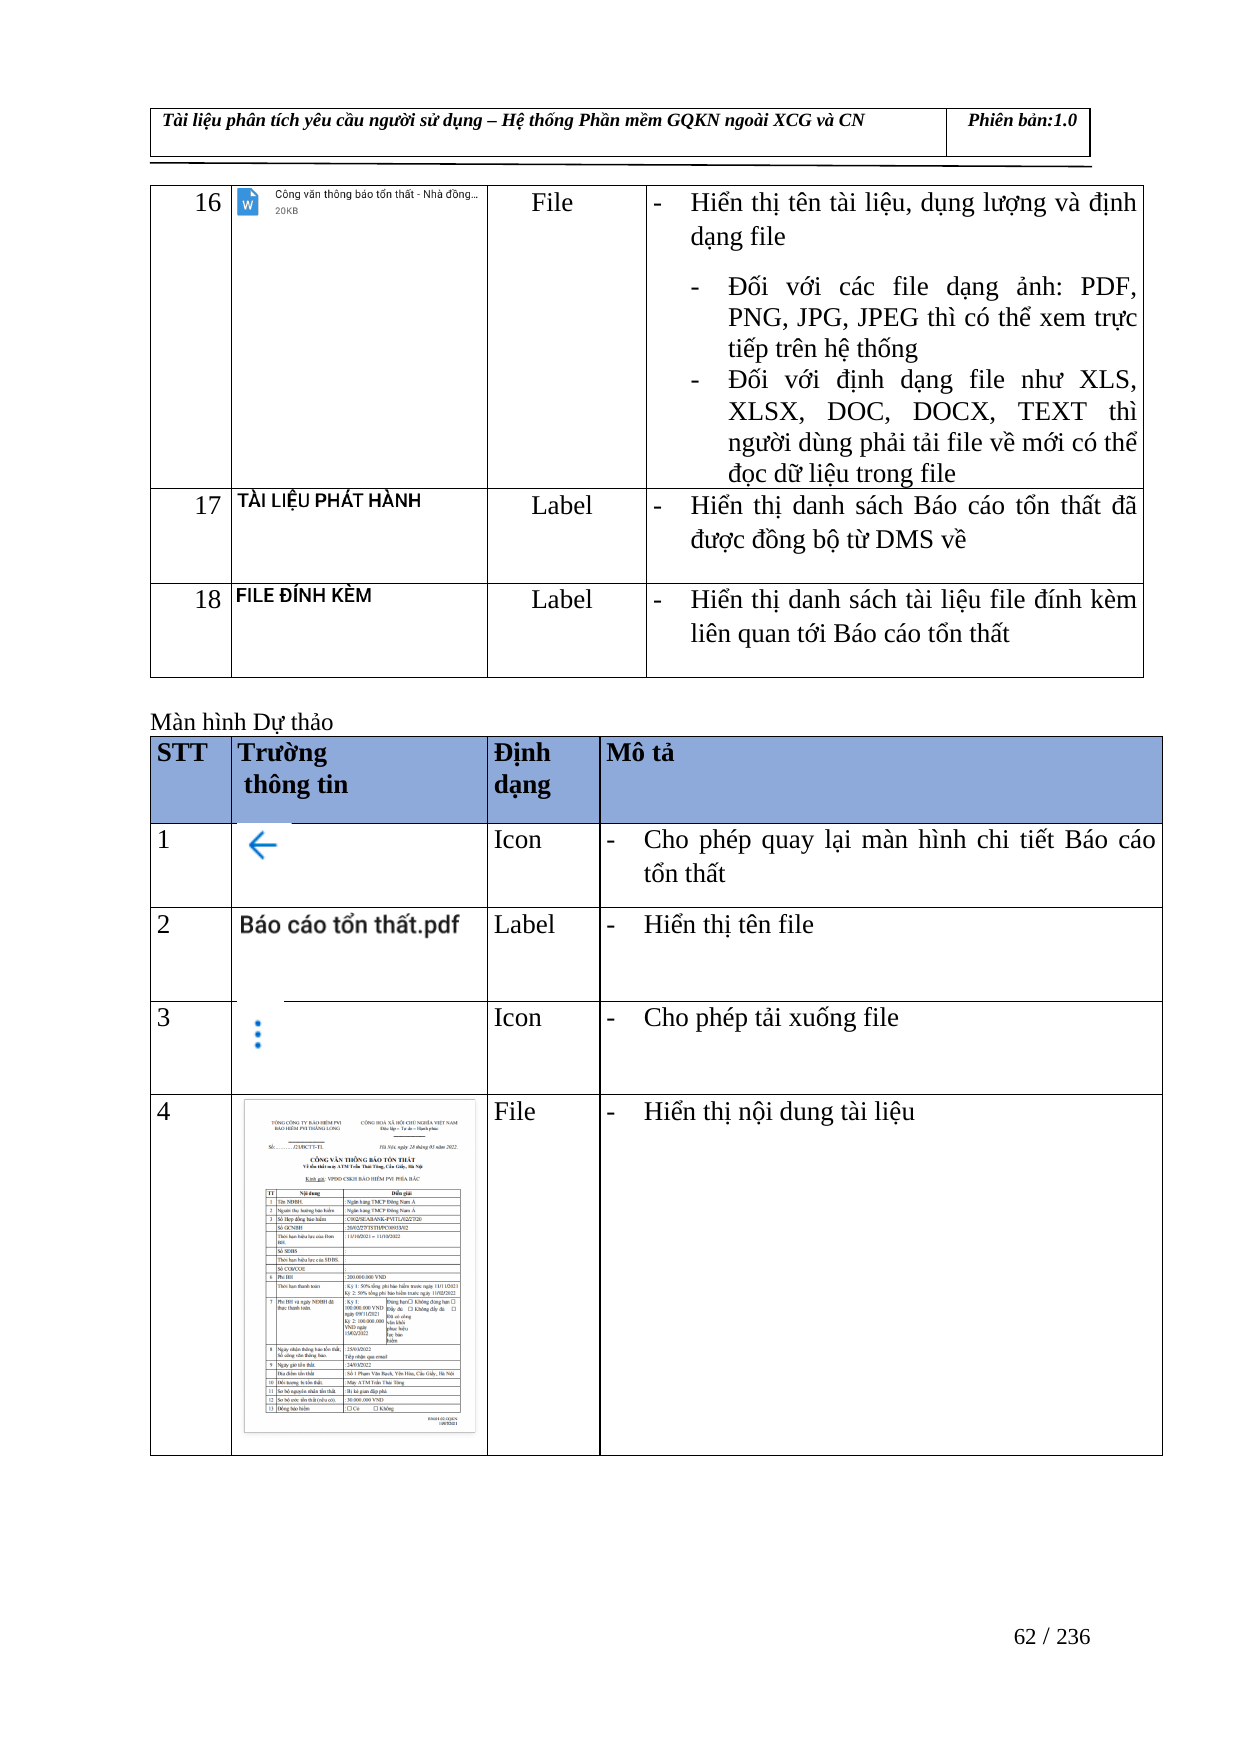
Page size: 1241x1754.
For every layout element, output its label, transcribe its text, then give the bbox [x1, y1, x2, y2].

table_cell Icon [488, 1002, 599, 1094]
table_cell [151, 584, 231, 677]
picture [237, 1094, 482, 1441]
table_header Định dạng [488, 737, 599, 823]
table_cell 1 [151, 824, 231, 907]
table_cell Label [488, 584, 646, 677]
table_cell [151, 489, 231, 583]
text Màn hình Dự thảo [150, 707, 1090, 736]
table_cell 2 [151, 908, 231, 1001]
table_cell Hiển thị tên file [601, 908, 1162, 1001]
table_cell 4 [151, 1095, 231, 1455]
picture [237, 1001, 284, 1060]
table_cell [232, 824, 487, 907]
table_cell Cho phép quay lại màn hình chi tiết Báo cáo tổn thất [601, 824, 1162, 907]
table_cell Hiển thị danh sách tài liệu file đính kèm liên quan tới Báo cáo tổn thất [647, 584, 1143, 677]
table_cell File [488, 1095, 599, 1455]
table_cell Hiển thị nội dung tài liệu [601, 1095, 1162, 1455]
table_cell Label [488, 908, 599, 1001]
table_cell Cho phép tải xuống file [601, 1002, 1162, 1094]
table_cell [232, 908, 487, 1001]
table_header Trường thông tin [232, 737, 487, 823]
picture [237, 823, 292, 874]
picture [237, 489, 420, 511]
table_cell Label [488, 489, 646, 583]
table_header STT [151, 737, 231, 823]
table_cell [232, 1095, 487, 1455]
table_cell Hiển thị danh sách Báo cáo tổn thất đã được đồng bộ từ DMS về [647, 489, 1143, 583]
table_header Mô tả [601, 737, 1162, 823]
table_cell [232, 186, 487, 488]
table_cell Icon [488, 824, 599, 907]
table_cell [232, 1002, 487, 1094]
picture [237, 583, 371, 602]
table_cell [232, 489, 487, 583]
table_cell [232, 584, 487, 677]
table_cell [151, 186, 231, 488]
table_cell Hiển thị tên tài liệu, dụng lượng và định dạng file Đối với các file dạng ảnh: PDF, PNG, JPG, JPEG thì có thể xem trực tiếp trên hệ thống Đối với định dạng file như XLS, XLSX, DOC, DOCX, TEXT thì người dùng phải tải file về mới có thể đọc dữ liệu trong file [647, 186, 1143, 488]
picture [237, 908, 472, 947]
picture [237, 186, 482, 217]
table_cell 3 [151, 1002, 231, 1094]
table_cell File [488, 186, 646, 488]
